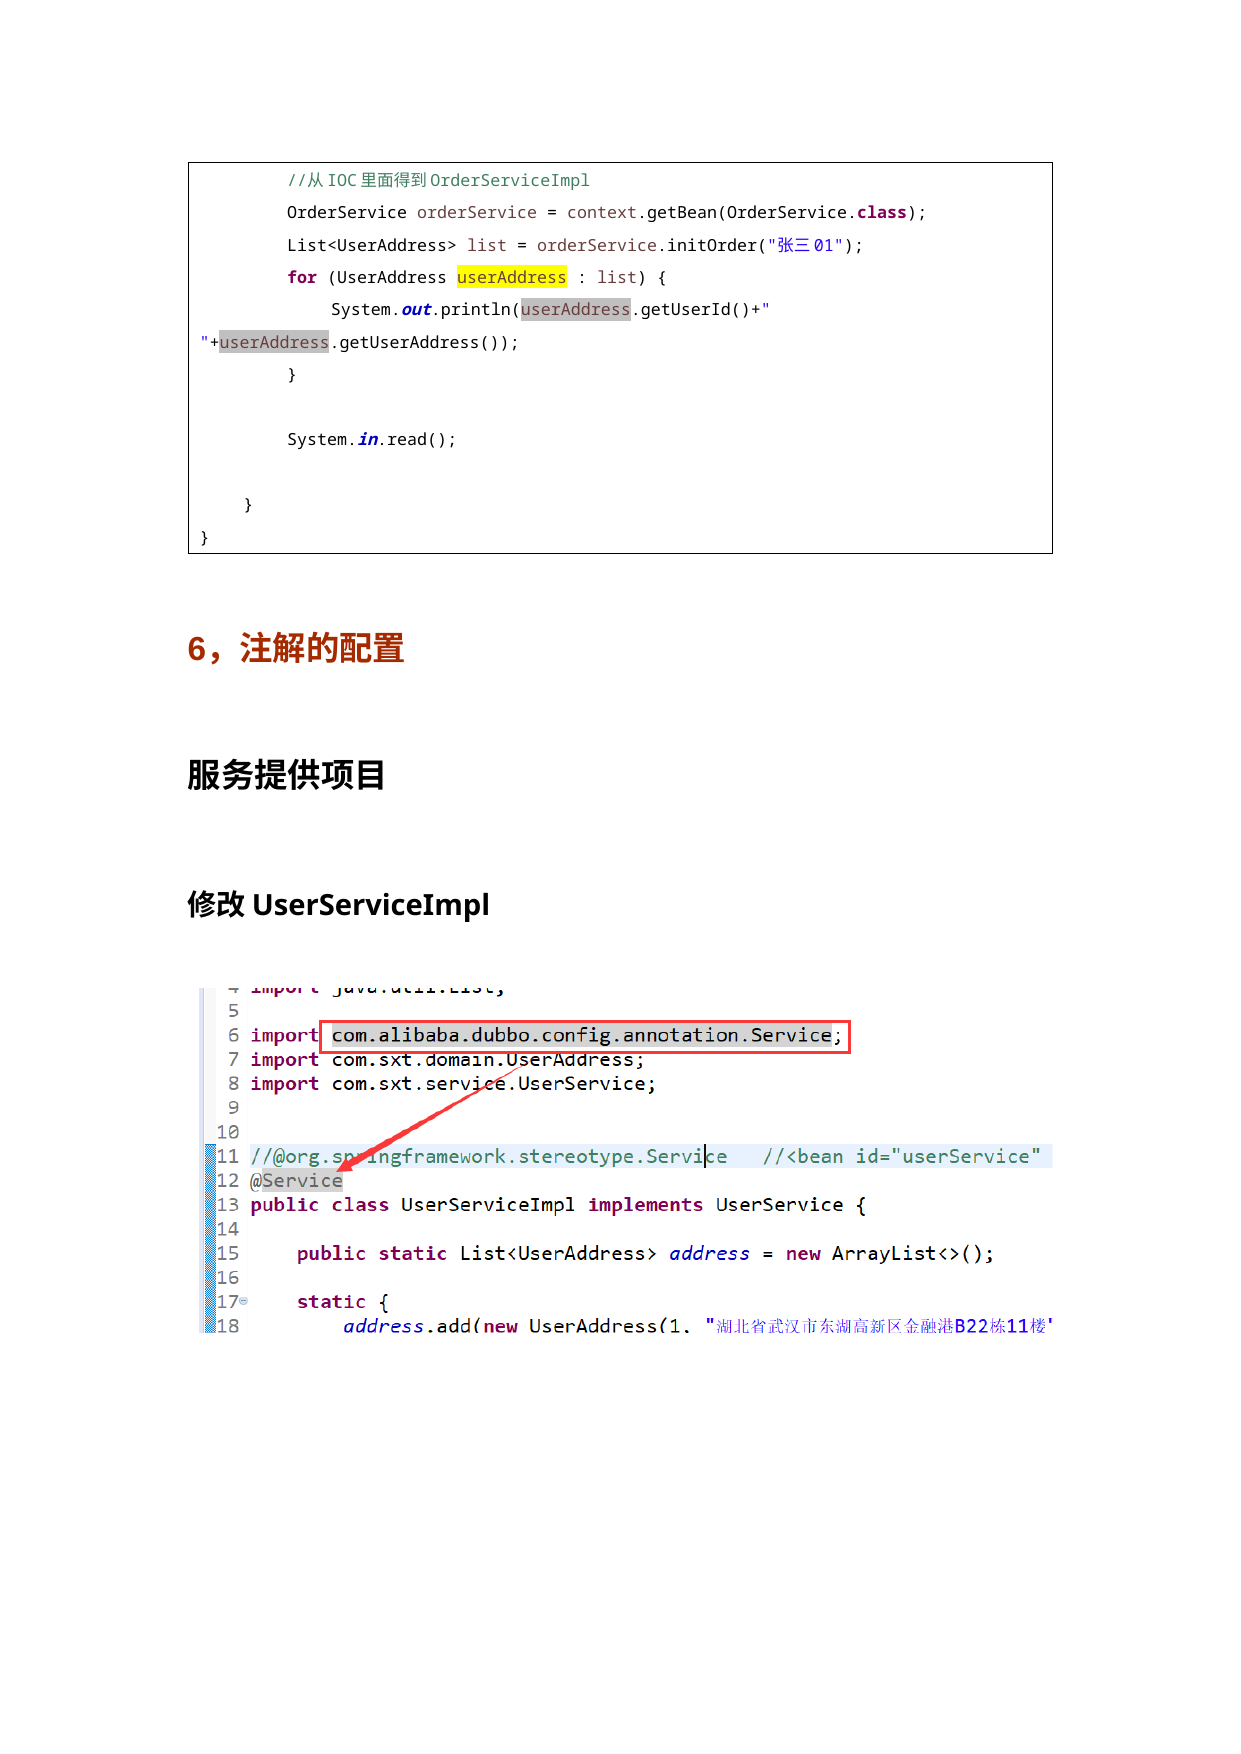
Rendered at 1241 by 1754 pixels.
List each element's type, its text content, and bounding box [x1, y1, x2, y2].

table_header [189, 163, 1052, 553]
picture [187, 988, 1053, 1333]
subtitle 修改UserServiceImpl [187, 870, 1053, 935]
subtitle 6，注解的配置 [187, 614, 1053, 679]
subtitle 服务提供项目 [187, 741, 1053, 806]
